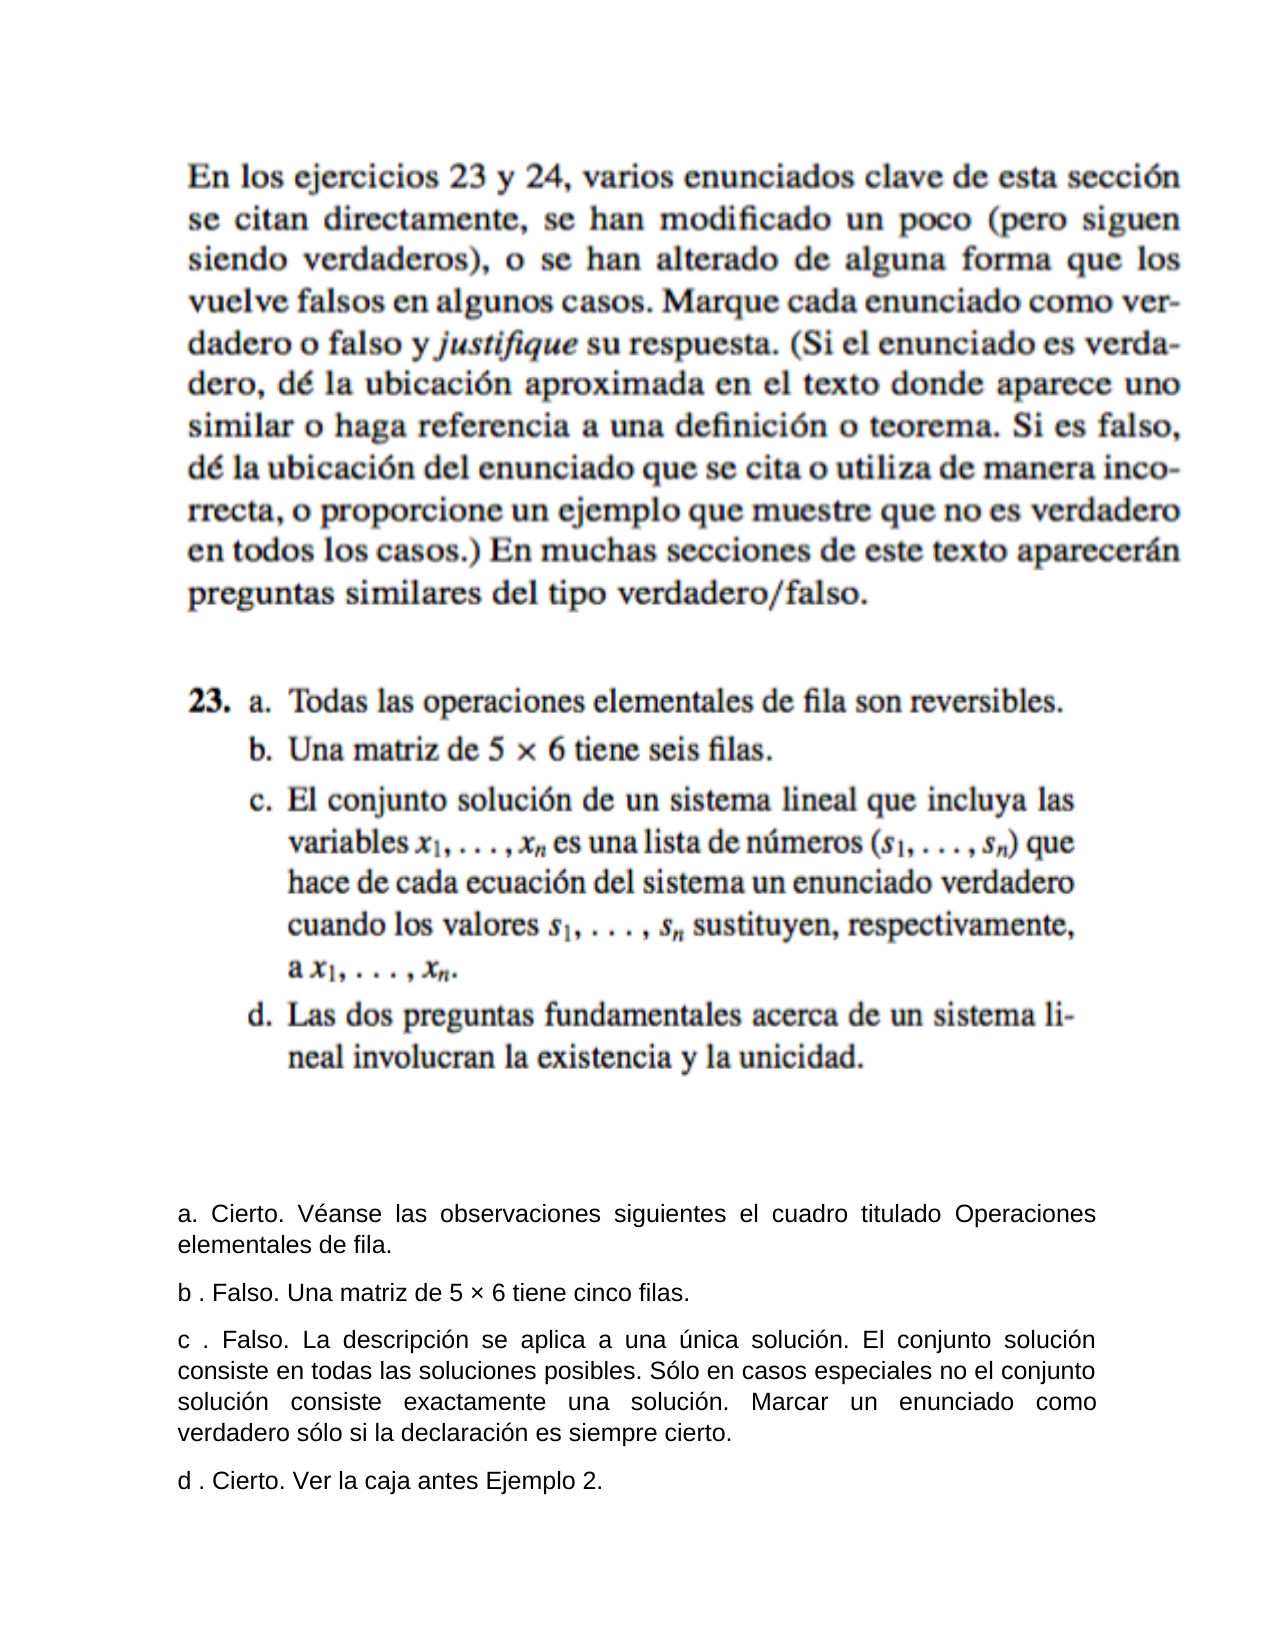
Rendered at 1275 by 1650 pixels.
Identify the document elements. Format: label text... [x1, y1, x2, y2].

text d . Cierto. Ver la caja antes Ejemplo 2. [177, 1466, 1098, 1495]
text a. Cierto. Véanse las observaciones siguientes el cuadro titulado Operaciones elementales de fila. [177, 1199, 1098, 1258]
picture [177, 685, 1097, 1085]
picture [177, 147, 1208, 619]
text c . Falso. La descripción se aplica a una única solución. El conjunto solución consiste en todas las soluciones posibles. Sólo en casos especiales no el conjunto solución consiste exactamente una solución. Marcar un enunciado como verdadero sólo si la declaración es siempre cierto. [177, 1325, 1098, 1447]
text b . Falso. Una matriz de 5 × 6 tiene cinco filas. [177, 1277, 1098, 1306]
